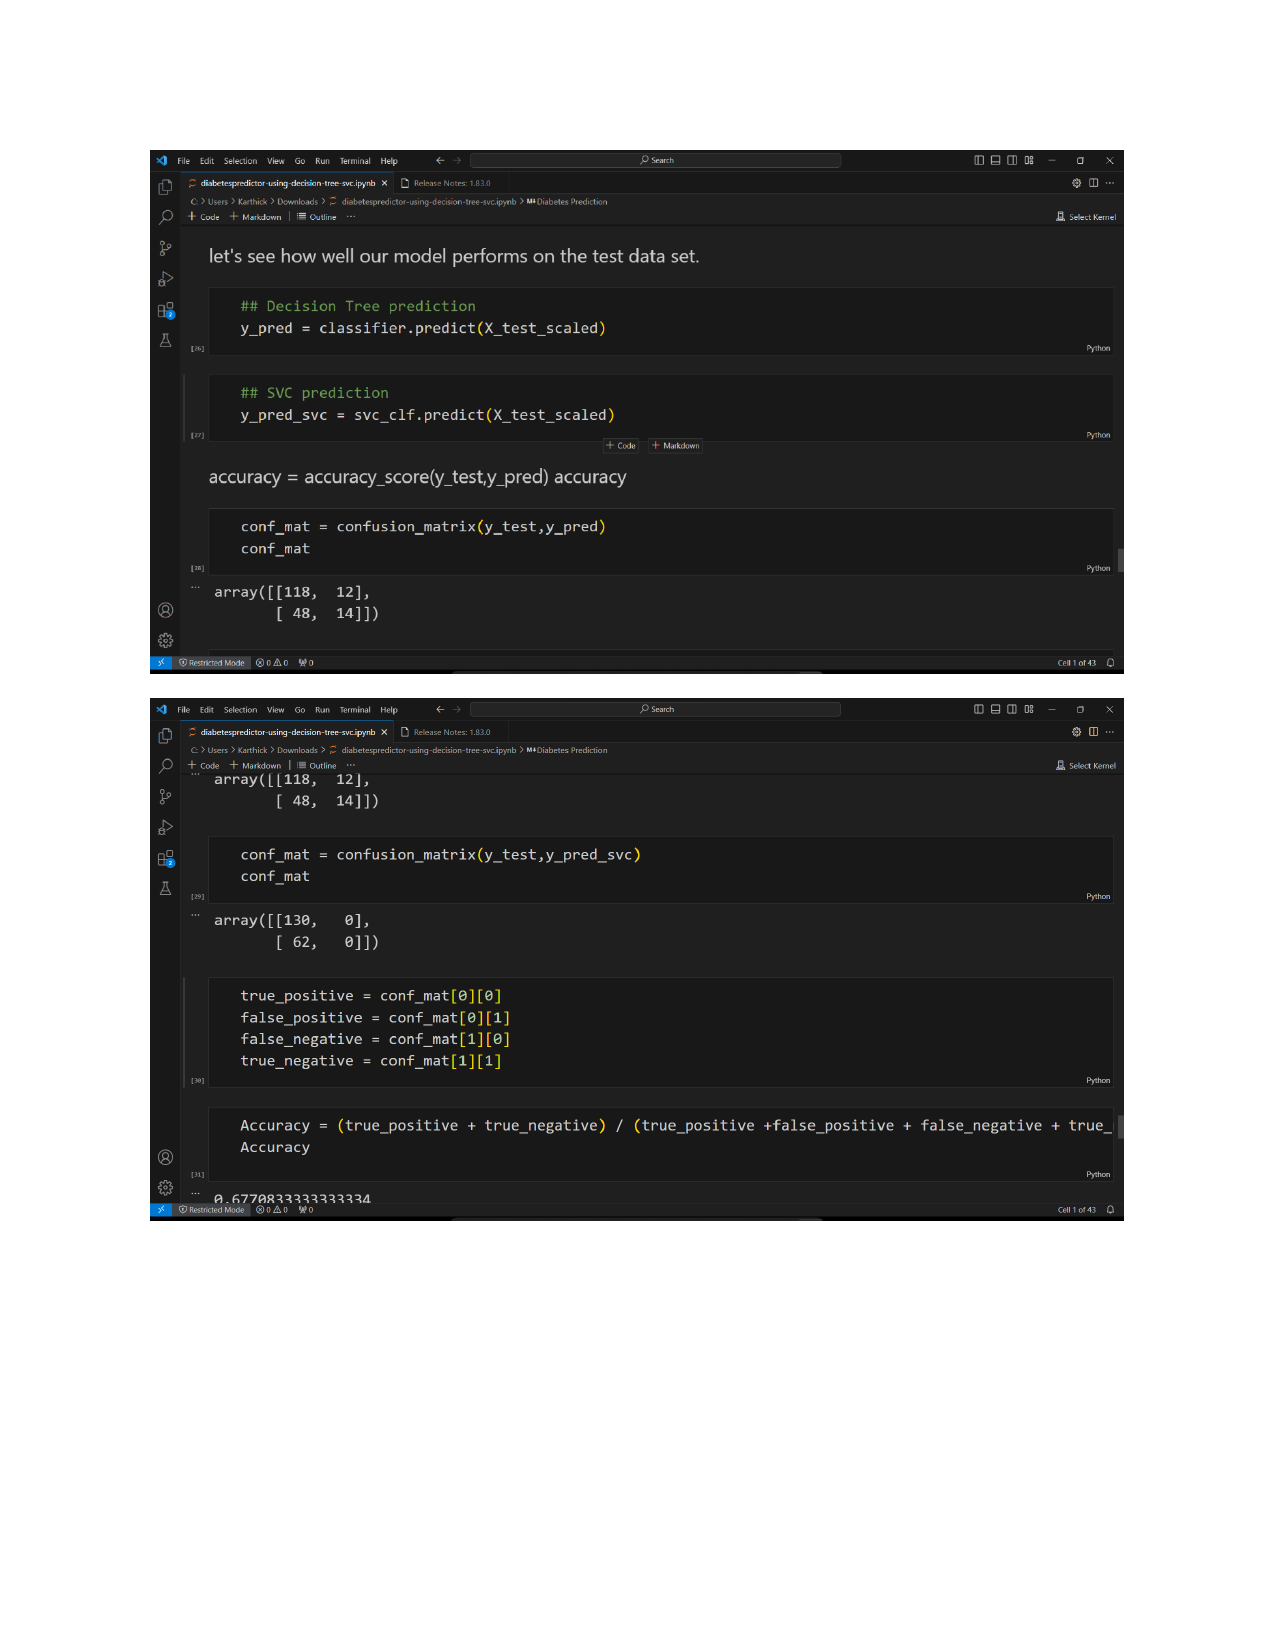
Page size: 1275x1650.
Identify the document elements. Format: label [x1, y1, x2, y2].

picture [150, 698, 1124, 1221]
picture [150, 150, 1124, 674]
